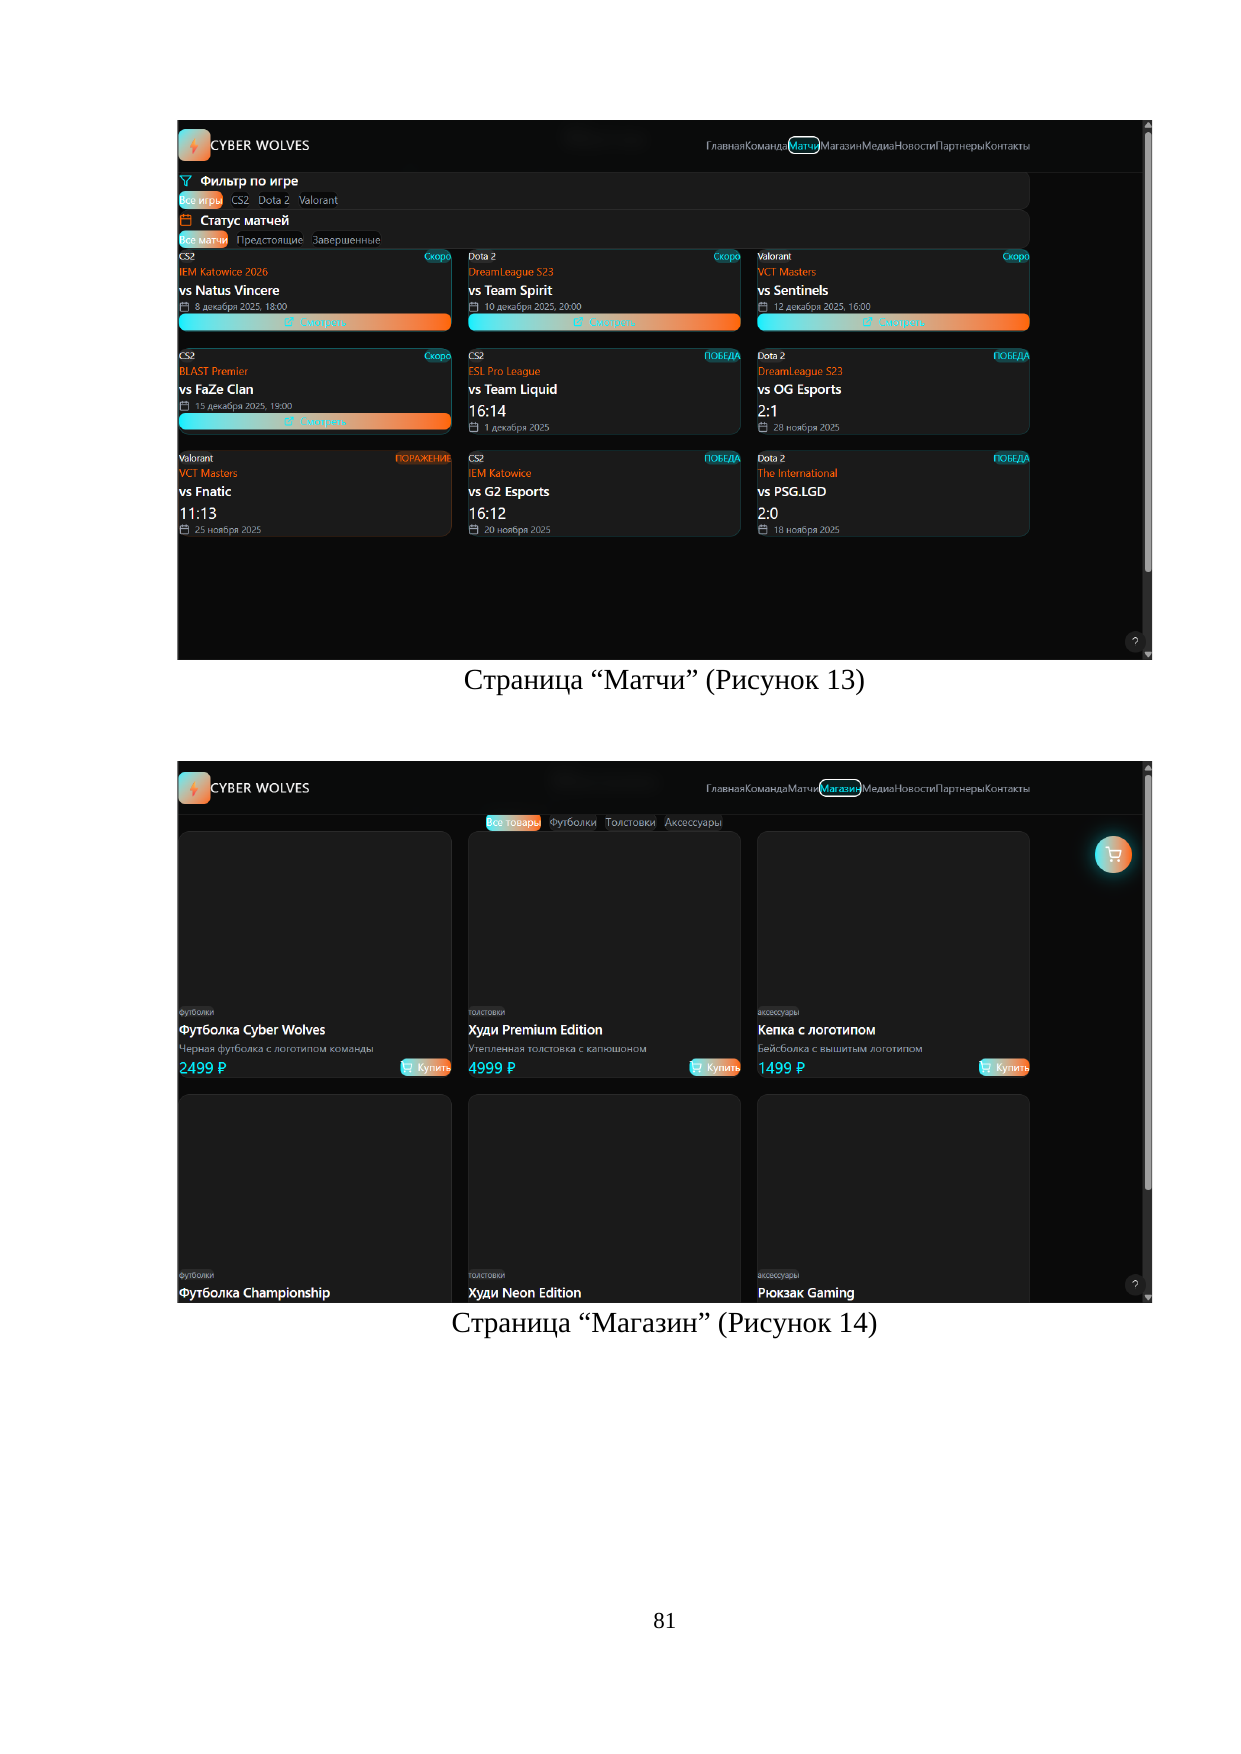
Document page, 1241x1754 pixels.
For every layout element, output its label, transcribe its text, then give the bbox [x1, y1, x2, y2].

picture [177, 120, 1153, 660]
text Страница “Матчи” (Рисунок 13) [177, 660, 1152, 696]
picture [177, 761, 1153, 1303]
text Страница “Магазин” (Рисунок 14) [177, 1303, 1152, 1339]
